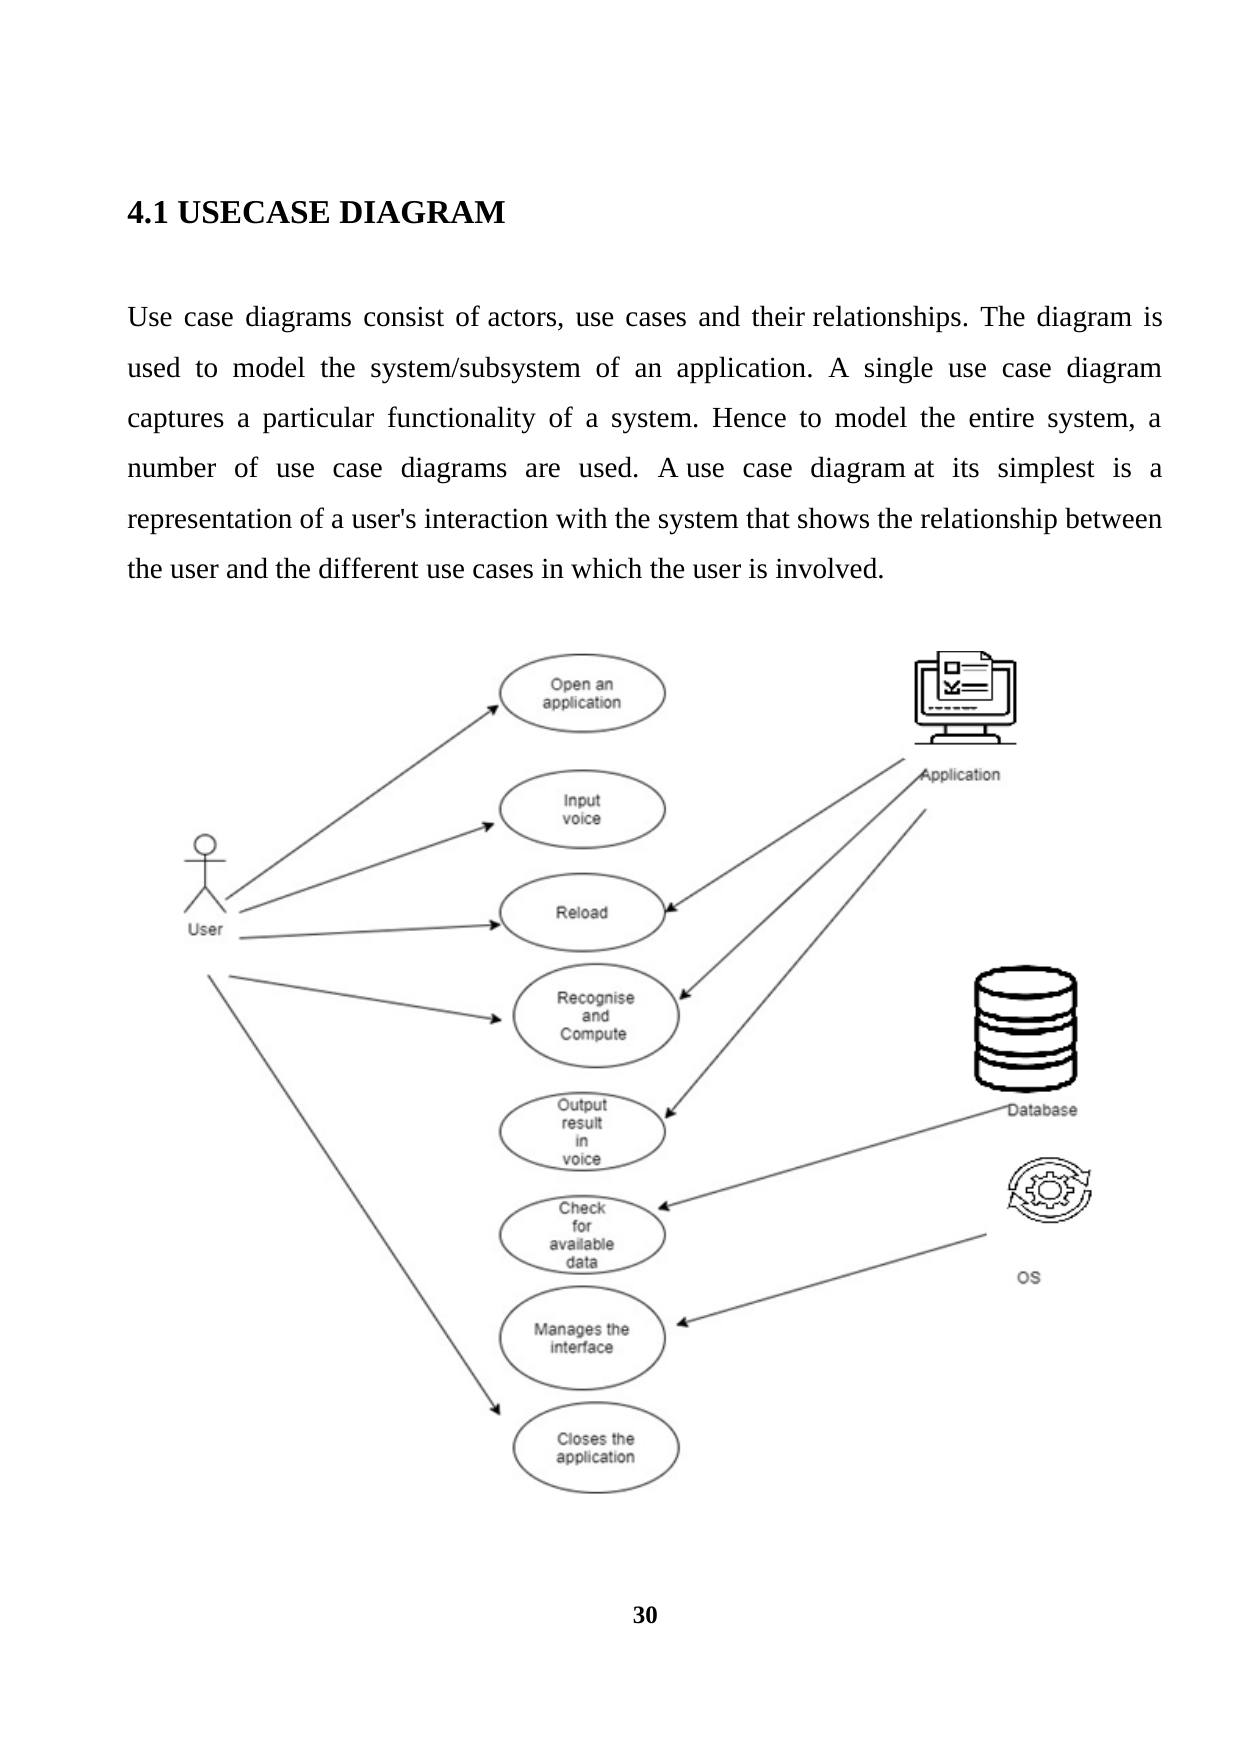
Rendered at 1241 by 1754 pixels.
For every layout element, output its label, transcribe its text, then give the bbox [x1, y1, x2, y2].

text 4.1 USECASE DIAGRAM [127, 192, 1163, 230]
text Use case diagrams consist of actors, use cases and their relationships. The diagram is used to model the system/subsystem of an application. A single use case diagram captures a particular functionality of a system. Hence to model the entire system, a number of use case diagrams are used. A use case diagram at its simplest is a representation of a user's interaction with the system that shows the relationship between the user and the different use cases in which the user is involved. [127, 299, 1163, 584]
picture [181, 651, 1109, 1511]
